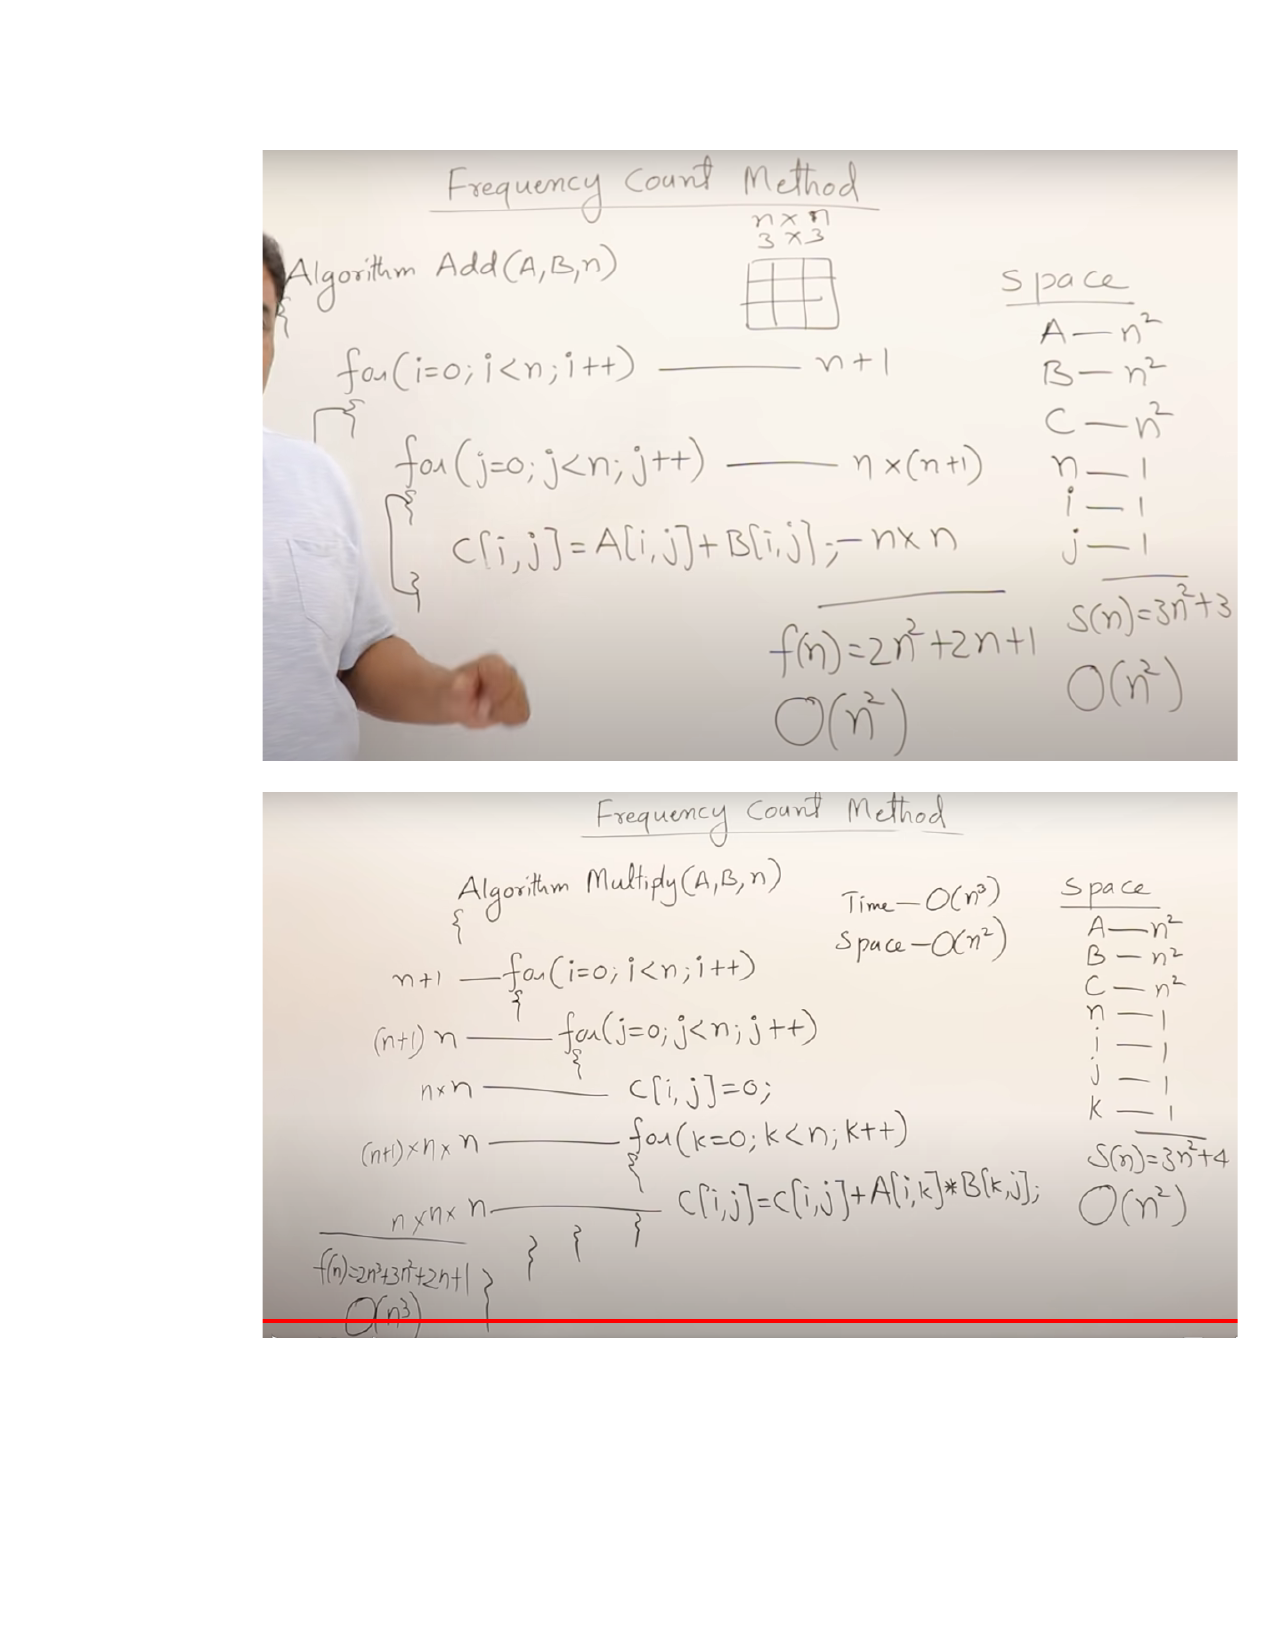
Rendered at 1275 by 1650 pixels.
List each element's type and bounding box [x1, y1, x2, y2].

picture [262, 150, 1238, 761]
picture [262, 792, 1238, 1338]
